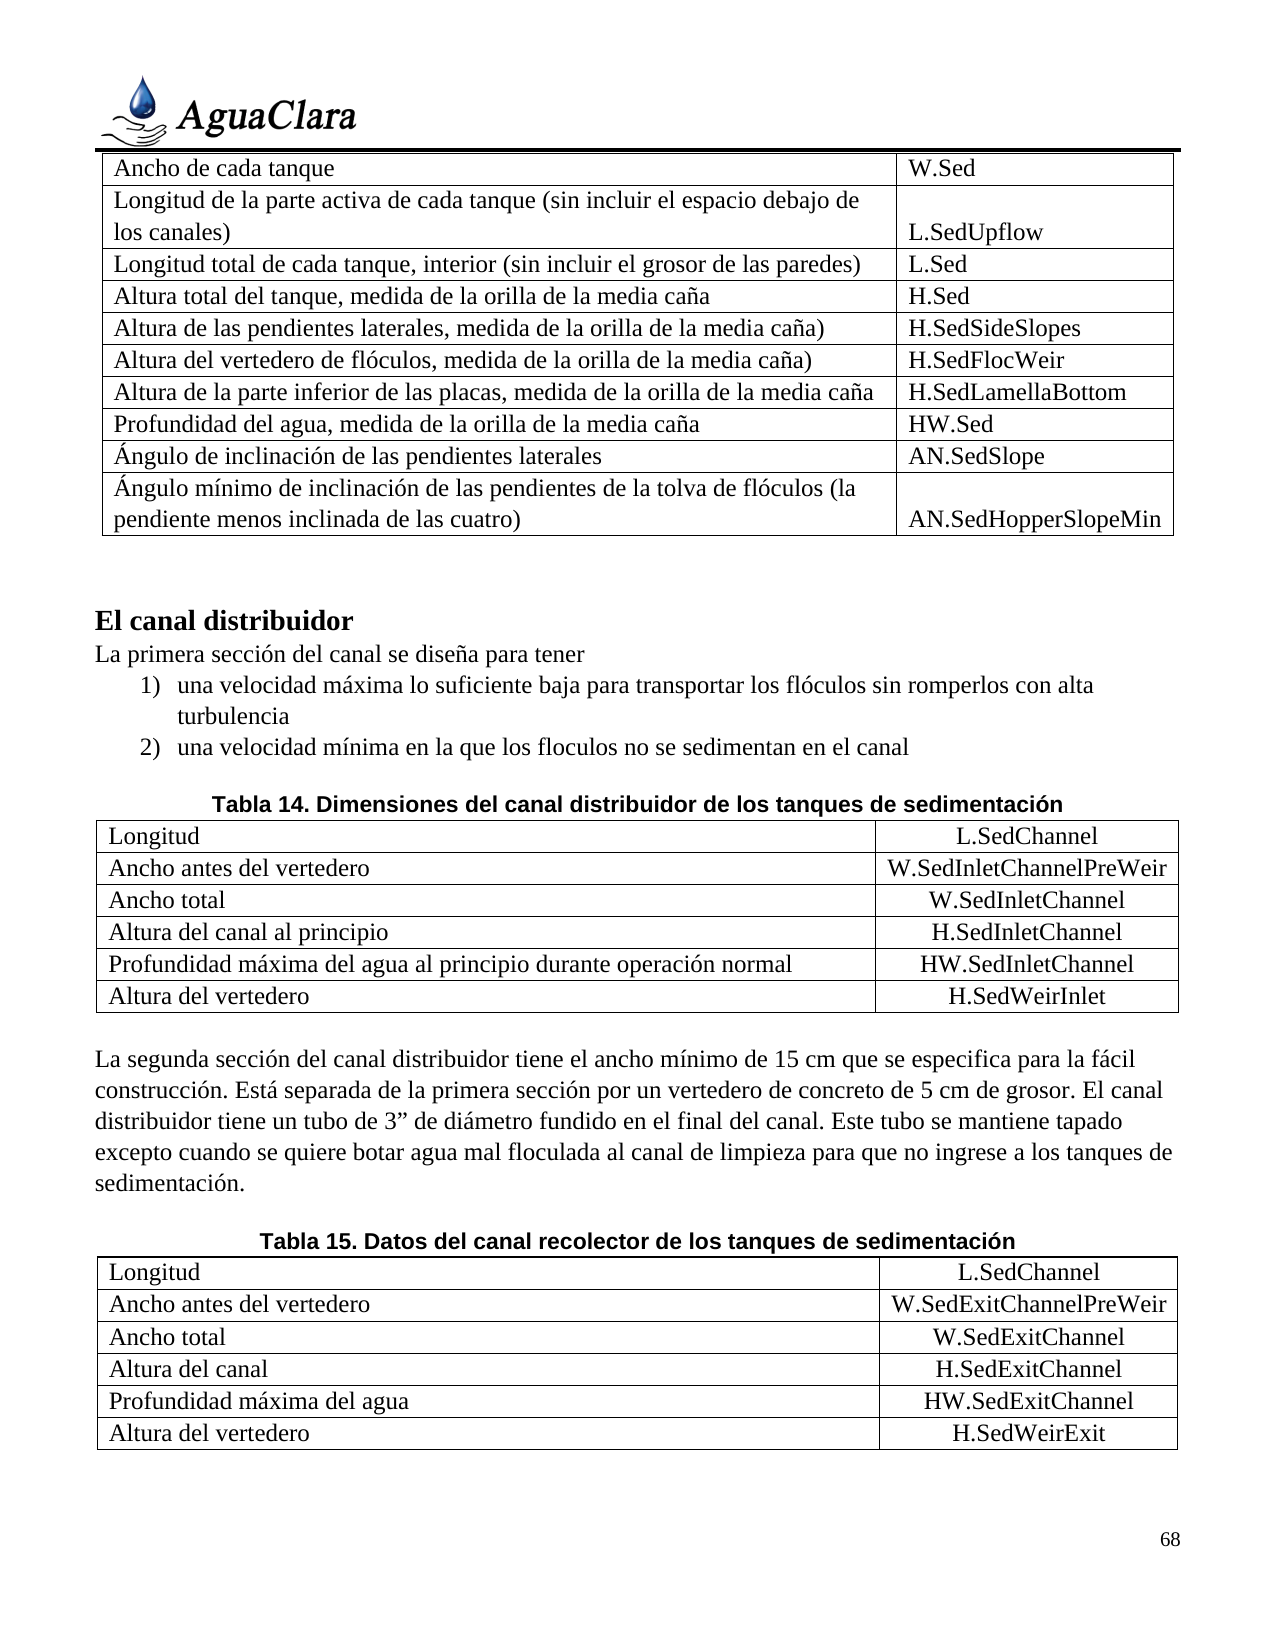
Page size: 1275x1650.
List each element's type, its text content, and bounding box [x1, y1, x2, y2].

table_cell W.SedExitChannel [880, 1322, 1177, 1353]
table_header L.SedChannel [880, 1258, 1177, 1288]
table_cell H.SedWeirInlet [876, 981, 1178, 1012]
table_cell Ancho antes del vertedero [98, 1290, 879, 1321]
table_cell Altura del vertedero [98, 1418, 879, 1449]
table_cell HW.Sed [897, 409, 1173, 440]
table_cell H.SedSideSlopes [897, 313, 1173, 344]
table_cell Ángulo de inclinación de las pendientes laterales [103, 441, 896, 472]
table_cell H.SedExitChannel [880, 1354, 1177, 1385]
table_cell Altura del vertedero [97, 981, 875, 1012]
table_cell HW.SedInletChannel [876, 949, 1178, 980]
table_cell Longitud total de cada tanque, interior (sin incluir el grosor de las paredes) [103, 249, 896, 280]
text La primera sección del canal se diseña para tener [94, 639, 1181, 667]
table_cell Ángulo mínimo de inclinación de las pendientes de la tolva de flóculos (la pendiente menos inclinada de las cuatro) [103, 473, 896, 535]
table_cell Ancho total [98, 1322, 879, 1353]
table_cell HW.SedExitChannel [880, 1386, 1177, 1417]
list una velocidad mínima en la que los floculos no se sedimentan en el canal [139, 732, 1181, 761]
table_cell L.SedUpflow [897, 186, 1173, 248]
table_cell Altura de las pendientes laterales, medida de la orilla de la media caña) [103, 313, 896, 344]
table_cell Ancho total [97, 885, 875, 916]
table_cell Profundidad del agua, medida de la orilla de la media caña [103, 409, 896, 440]
table_cell W.SedInletChannelPreWeir [876, 853, 1178, 884]
table_cell W.SedExitChannelPreWeir [880, 1290, 1177, 1321]
table_header Longitud [98, 1258, 879, 1288]
picture [94, 75, 373, 148]
table_header Longitud [97, 821, 875, 852]
table_cell Longitud de la parte activa de cada tanque (sin incluir el espacio debajo de los canales) [103, 186, 896, 248]
table_cell H.SedLamellaBottom [897, 377, 1173, 408]
table_cell Altura del canal al principio [97, 917, 875, 948]
table_cell Altura total del tanque, medida de la orilla de la media caña [103, 281, 896, 312]
table_header Ancho de cada tanque [103, 154, 896, 184]
list una velocidad máxima lo suficiente baja para transportar los flóculos sin romperlos con alta turbulencia [139, 670, 1181, 729]
subtitle El canal distribuidor [94, 603, 1181, 636]
table_cell AN.SedSlope [897, 441, 1173, 472]
table_header L.SedChannel [876, 821, 1178, 852]
table_cell Altura del vertedero de flóculos, medida de la orilla de la media caña) [103, 345, 896, 376]
text La segunda sección del canal distribuidor tiene el ancho mínimo de 15 cm que se especifica para la fácil construcción. Está separada de la primera sección por un vertedero de concreto de 5 cm de grosor. El canal distribuidor tiene un tubo de 3” de diámetro fundido en el final del canal. Este tubo se mantiene tapado excepto cuando se quiere botar agua mal floculada al canal de limpieza para que no ingrese a los tanques de sedimentación. [94, 1044, 1181, 1197]
table_cell Profundidad máxima del agua al principio durante operación normal [97, 949, 875, 980]
table_cell H.SedFlocWeir [897, 345, 1173, 376]
table_cell Altura del canal [98, 1354, 879, 1385]
table_cell AN.SedHopperSlopeMin [897, 473, 1173, 535]
table_cell H.Sed [897, 281, 1173, 312]
table_header W.Sed [897, 154, 1173, 184]
table_cell Ancho antes del vertedero [97, 853, 875, 884]
text Tabla 15. Datos del canal recolector de los tanques de sedimentación [94, 1228, 1181, 1254]
text Tabla 14. Dimensiones del canal distribuidor de los tanques de sedimentación [94, 791, 1181, 818]
table_cell L.Sed [897, 249, 1173, 280]
table_cell Profundidad máxima del agua [98, 1386, 879, 1417]
table_cell H.SedWeirExit [880, 1418, 1177, 1449]
table_cell W.SedInletChannel [876, 885, 1178, 916]
table_cell Altura de la parte inferior de las placas, medida de la orilla de la media caña [103, 377, 896, 408]
table_cell H.SedInletChannel [876, 917, 1178, 948]
